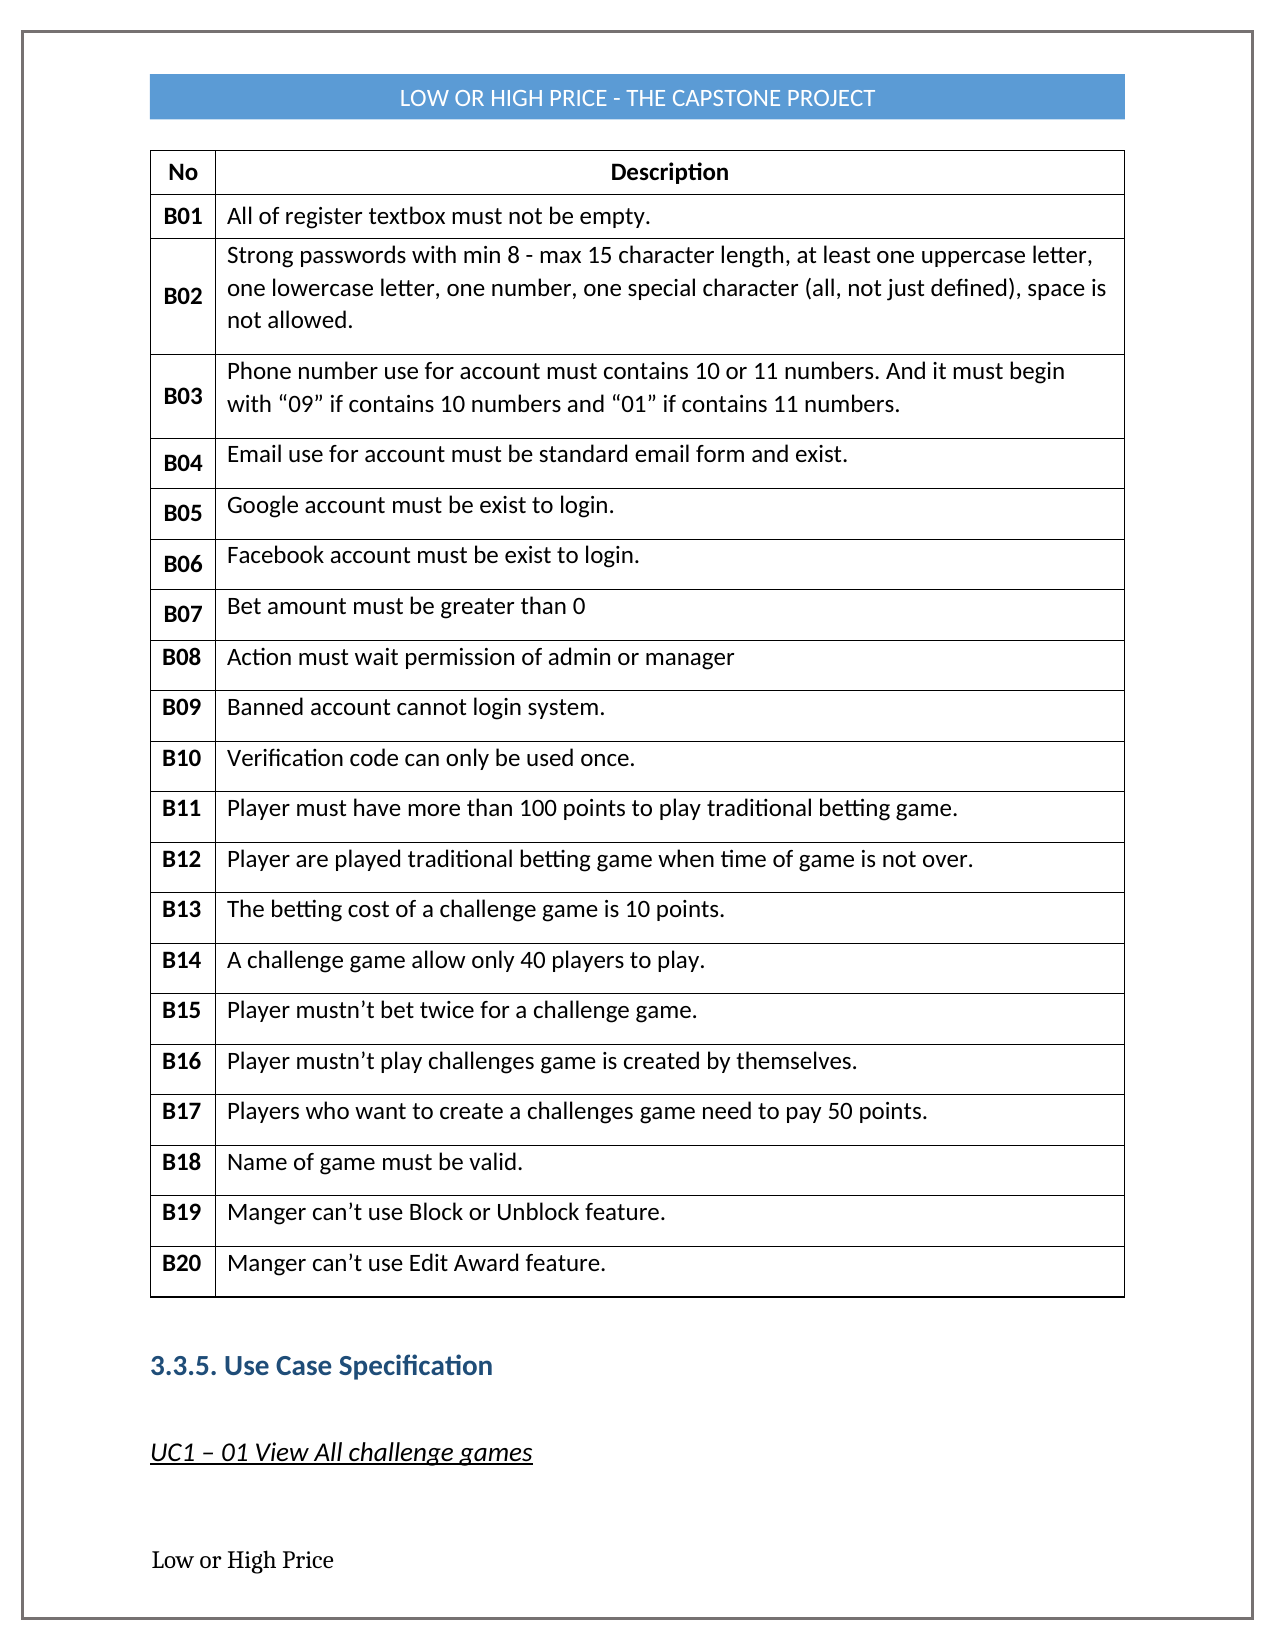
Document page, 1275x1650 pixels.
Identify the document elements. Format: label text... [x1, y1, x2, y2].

table_cell B11 [151, 792, 215, 842]
table_cell Player mustn’t bet twice for a challenge game. [216, 994, 1124, 1044]
table_cell Players who want to create a challenges game need to pay 50 points. [216, 1095, 1124, 1145]
table_cell B06 [151, 540, 215, 589]
table_header No [151, 151, 215, 194]
table_cell Email use for account must be standard email form and exist. [216, 439, 1124, 488]
table_cell All of register textbox must not be empty. [216, 195, 1124, 238]
table_cell Strong passwords with min 8 - max 15 character length, at least one uppercase letter, one lowercase letter, one number, one special character (all, not just defined), space is not allowed. [216, 239, 1124, 354]
subtitle 3.3.5. Use Case Specification [150, 1347, 1125, 1383]
table_cell Manger can’t use Block or Unblock feature. [216, 1196, 1124, 1246]
table_cell Phone number use for account must contains 10 or 11 numbers. And it must begin with “09” if contains 10 numbers and “01” if contains 11 numbers. [216, 355, 1124, 437]
table_cell B16 [151, 1045, 215, 1094]
table_cell Banned account cannot login system. [216, 691, 1124, 741]
table_cell Player must have more than 100 points to play traditional betting game. [216, 792, 1124, 842]
table_cell B03 [151, 355, 215, 437]
table_cell B01 [151, 195, 215, 238]
table_cell Google account must be exist to login. [216, 489, 1124, 538]
table_cell B15 [151, 994, 215, 1044]
table_cell B02 [151, 239, 215, 354]
table_cell Player are played traditional betting game when time of game is not over. [216, 843, 1124, 892]
table_cell Name of game must be valid. [216, 1146, 1124, 1195]
table_cell B07 [151, 590, 215, 639]
table_cell B04 [151, 439, 215, 488]
table_cell Manger can’t use Edit Award feature. [216, 1247, 1124, 1296]
table_cell B20 [151, 1247, 215, 1296]
table_cell B12 [151, 843, 215, 892]
text UC1 – 01 View All challenge games [150, 1435, 1125, 1468]
table_cell B14 [151, 944, 215, 993]
table_cell B09 [151, 691, 215, 741]
table_cell B17 [151, 1095, 215, 1145]
table_cell B18 [151, 1146, 215, 1195]
table_cell B13 [151, 893, 215, 943]
table_cell The betting cost of a challenge game is 10 points. [216, 893, 1124, 943]
table_cell Verification code can only be used once. [216, 742, 1124, 791]
table_header Description [216, 151, 1124, 194]
table_cell A challenge game allow only 40 players to play. [216, 944, 1124, 993]
table_cell Bet amount must be greater than 0 [216, 590, 1124, 639]
table_cell B05 [151, 489, 215, 538]
table_cell B08 [151, 641, 215, 690]
table_cell Facebook account must be exist to login. [216, 540, 1124, 589]
table_cell Player mustn’t play challenges game is created by themselves. [216, 1045, 1124, 1094]
table_cell B19 [151, 1196, 215, 1246]
table_cell Action must wait permission of admin or manager [216, 641, 1124, 690]
table_cell B10 [151, 742, 215, 791]
